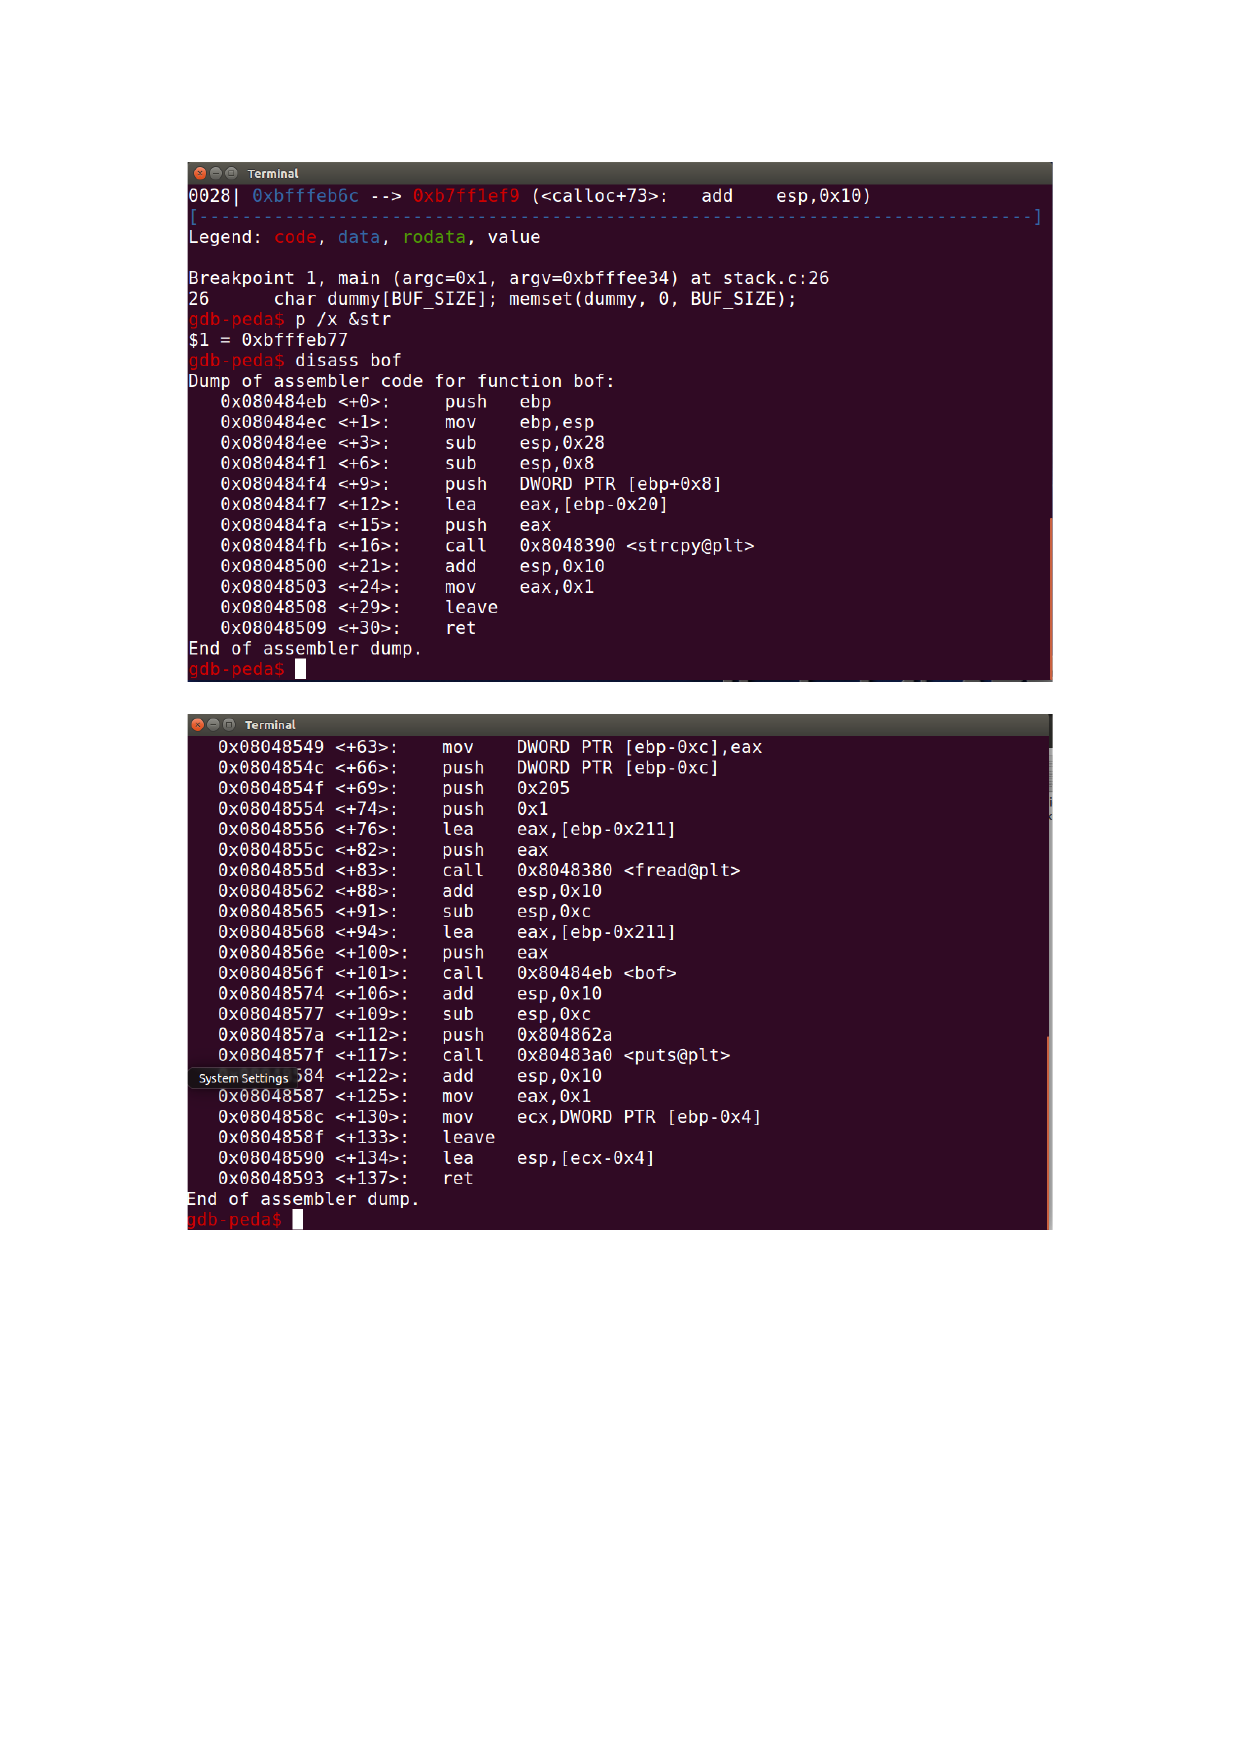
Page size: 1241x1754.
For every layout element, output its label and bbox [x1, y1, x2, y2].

picture [187, 162, 1053, 682]
picture [187, 714, 1053, 1230]
